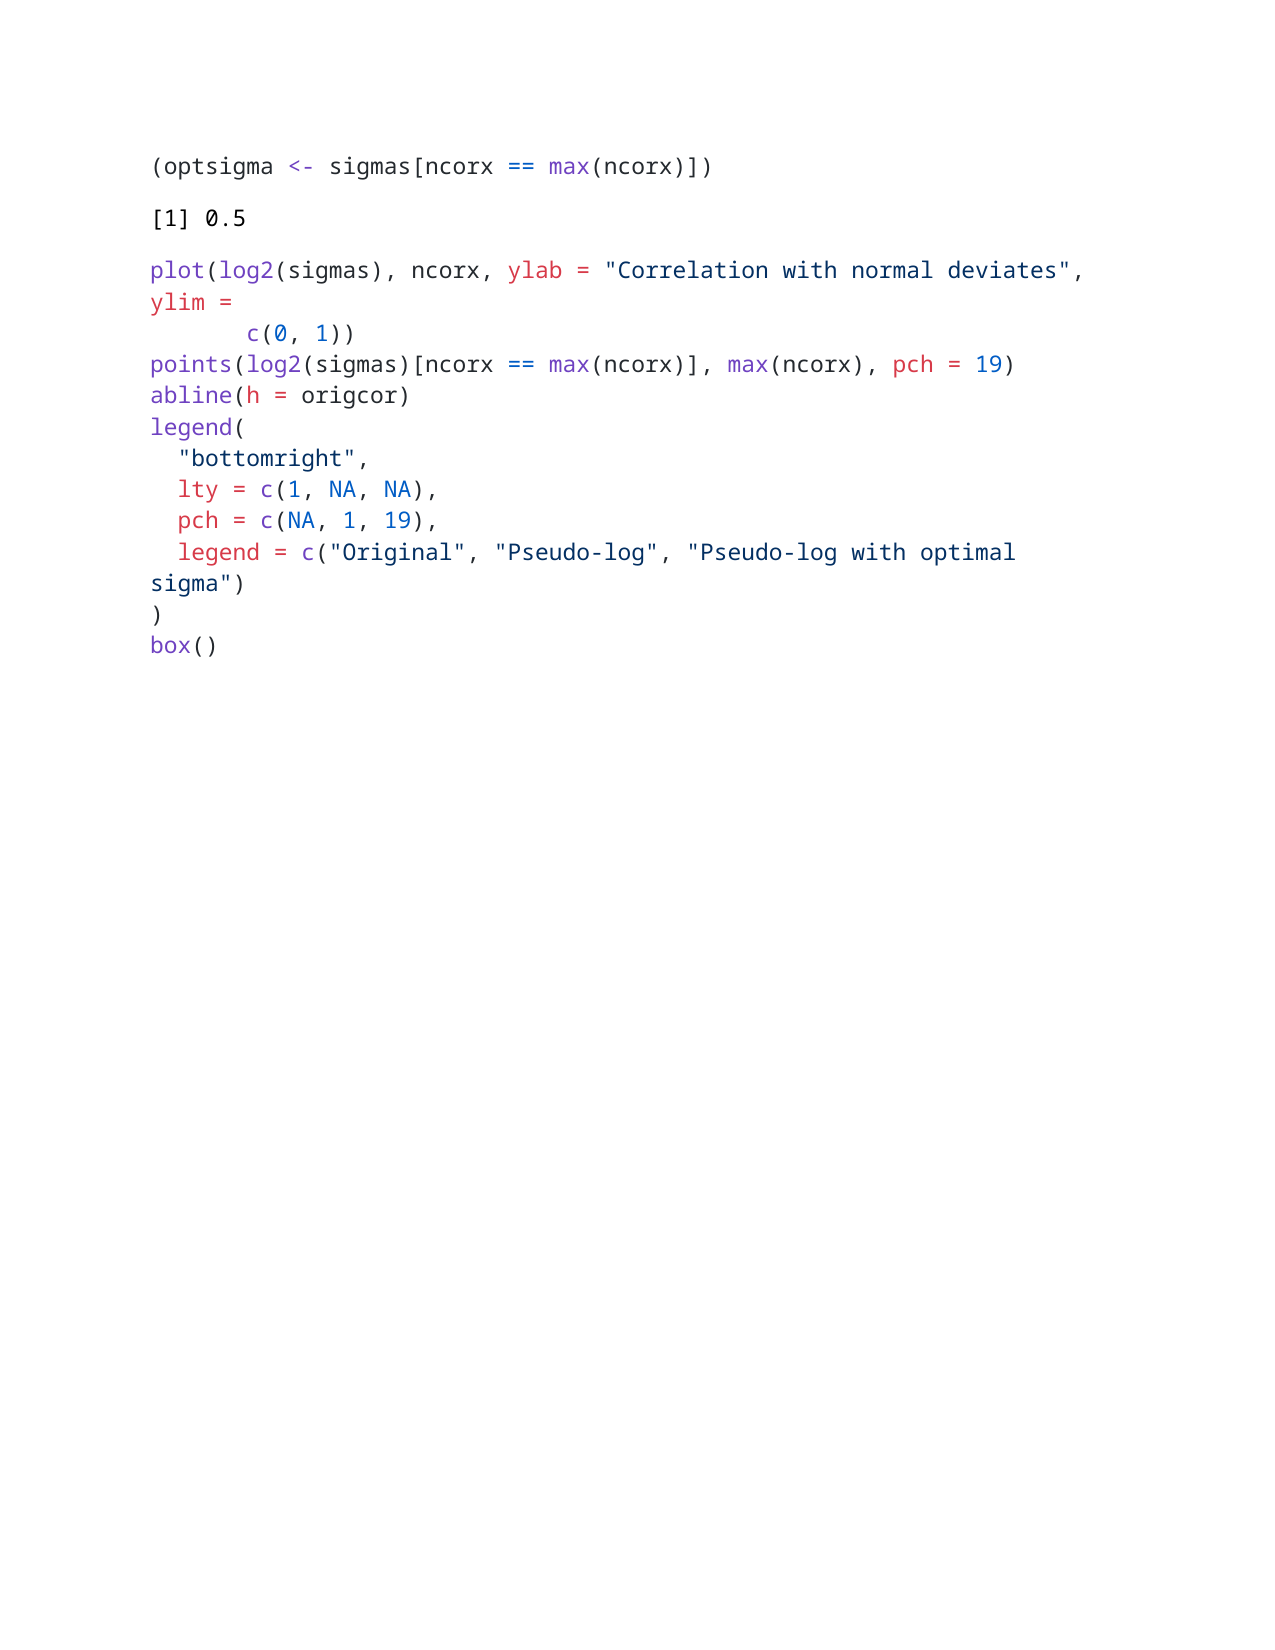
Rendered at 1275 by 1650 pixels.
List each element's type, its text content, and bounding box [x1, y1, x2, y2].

text plot(log2(sigmas), ncorx, ylab = "Correlation with normal deviates", ylim = c(0, 1)) points(log2(sigmas)[ncorx == max(ncorx)], max(ncorx), pch = 19) abline(h = origcor) legend( "bottomright", lty = c(1, NA, NA), pch = c(NA, 1, 19), legend = c("Original", "Pseudo-log", "Pseudo-log with optimal sigma") ) box() [150, 254, 1125, 660]
text [1] 0.5 [150, 202, 1125, 233]
text (optsigma <- sigmas[ncorx == max(ncorx)]) [150, 150, 1125, 181]
